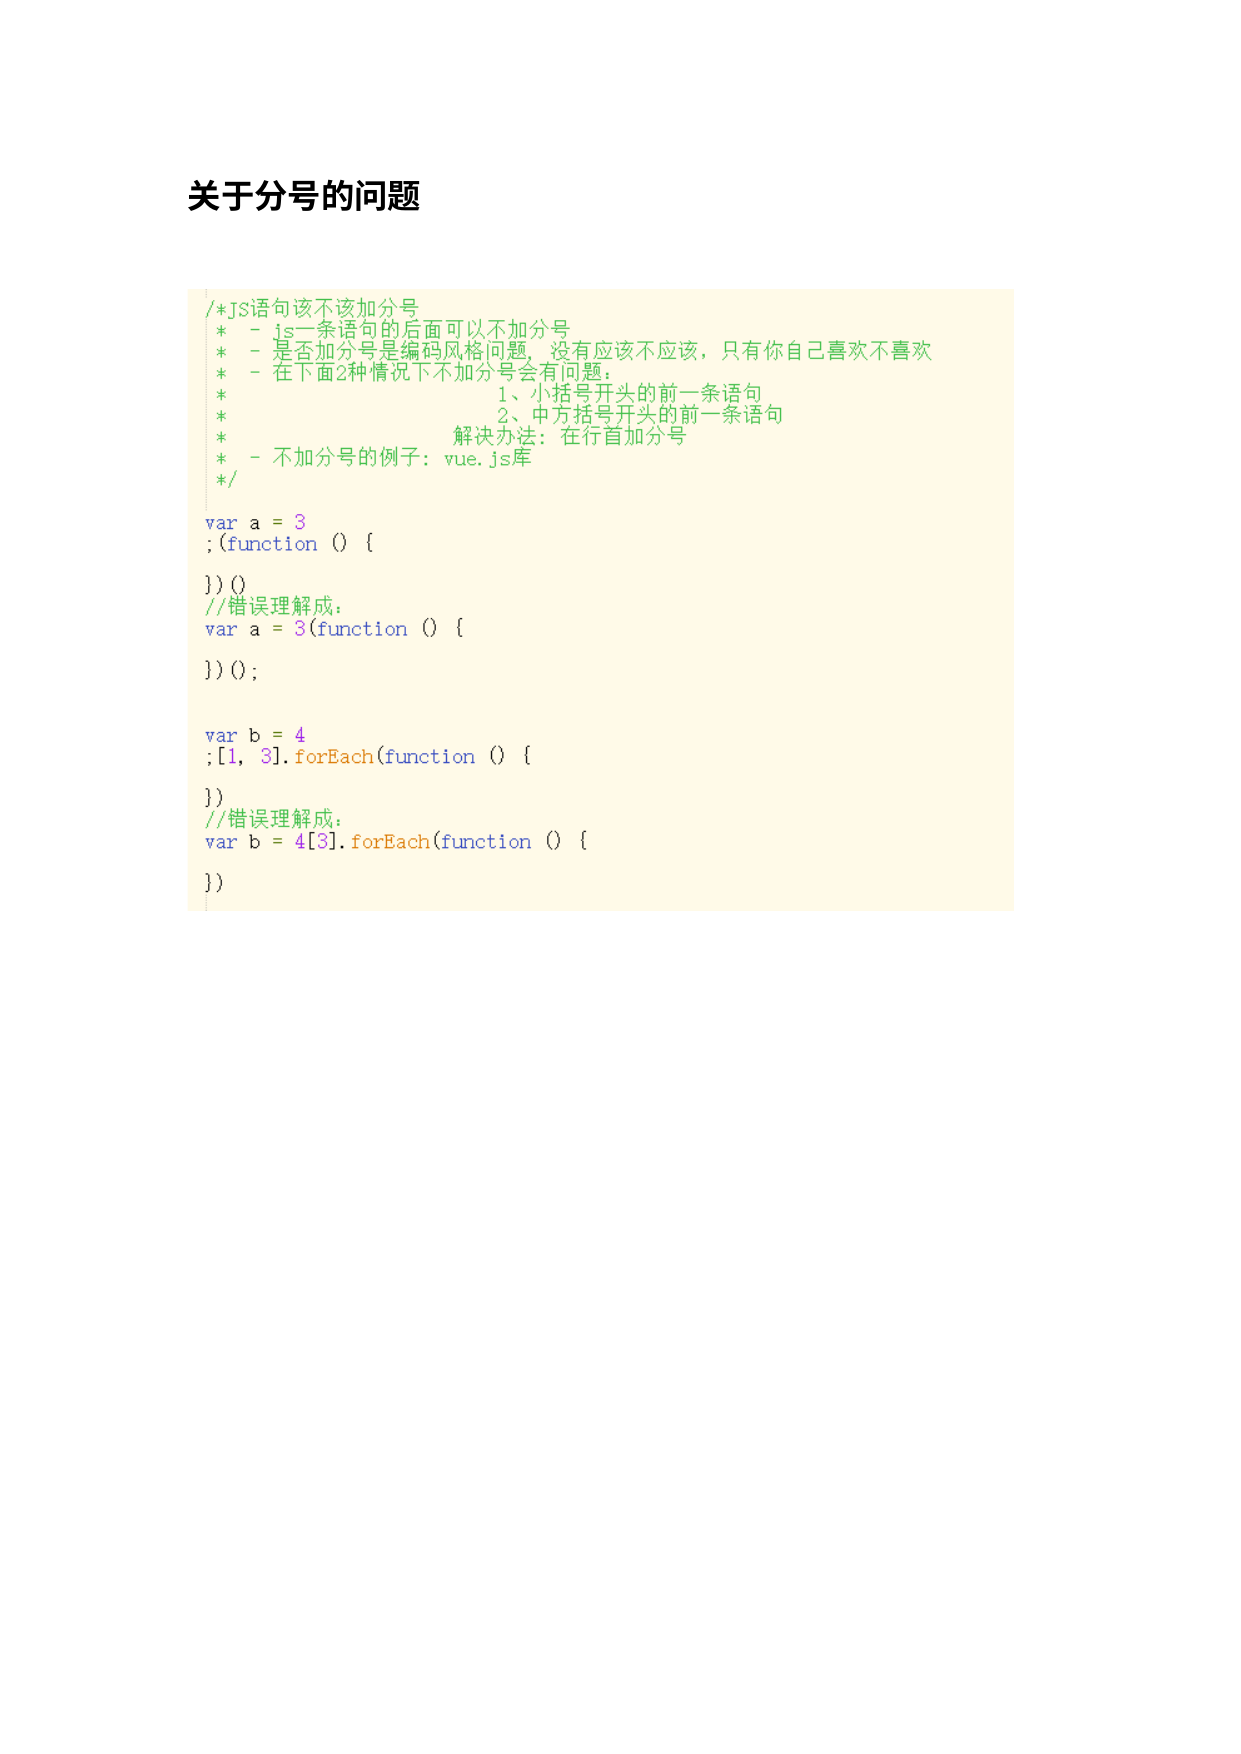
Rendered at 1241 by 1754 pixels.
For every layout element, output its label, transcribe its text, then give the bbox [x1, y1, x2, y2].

subtitle 关于分号的问题 [187, 162, 1053, 227]
picture [187, 289, 1014, 911]
